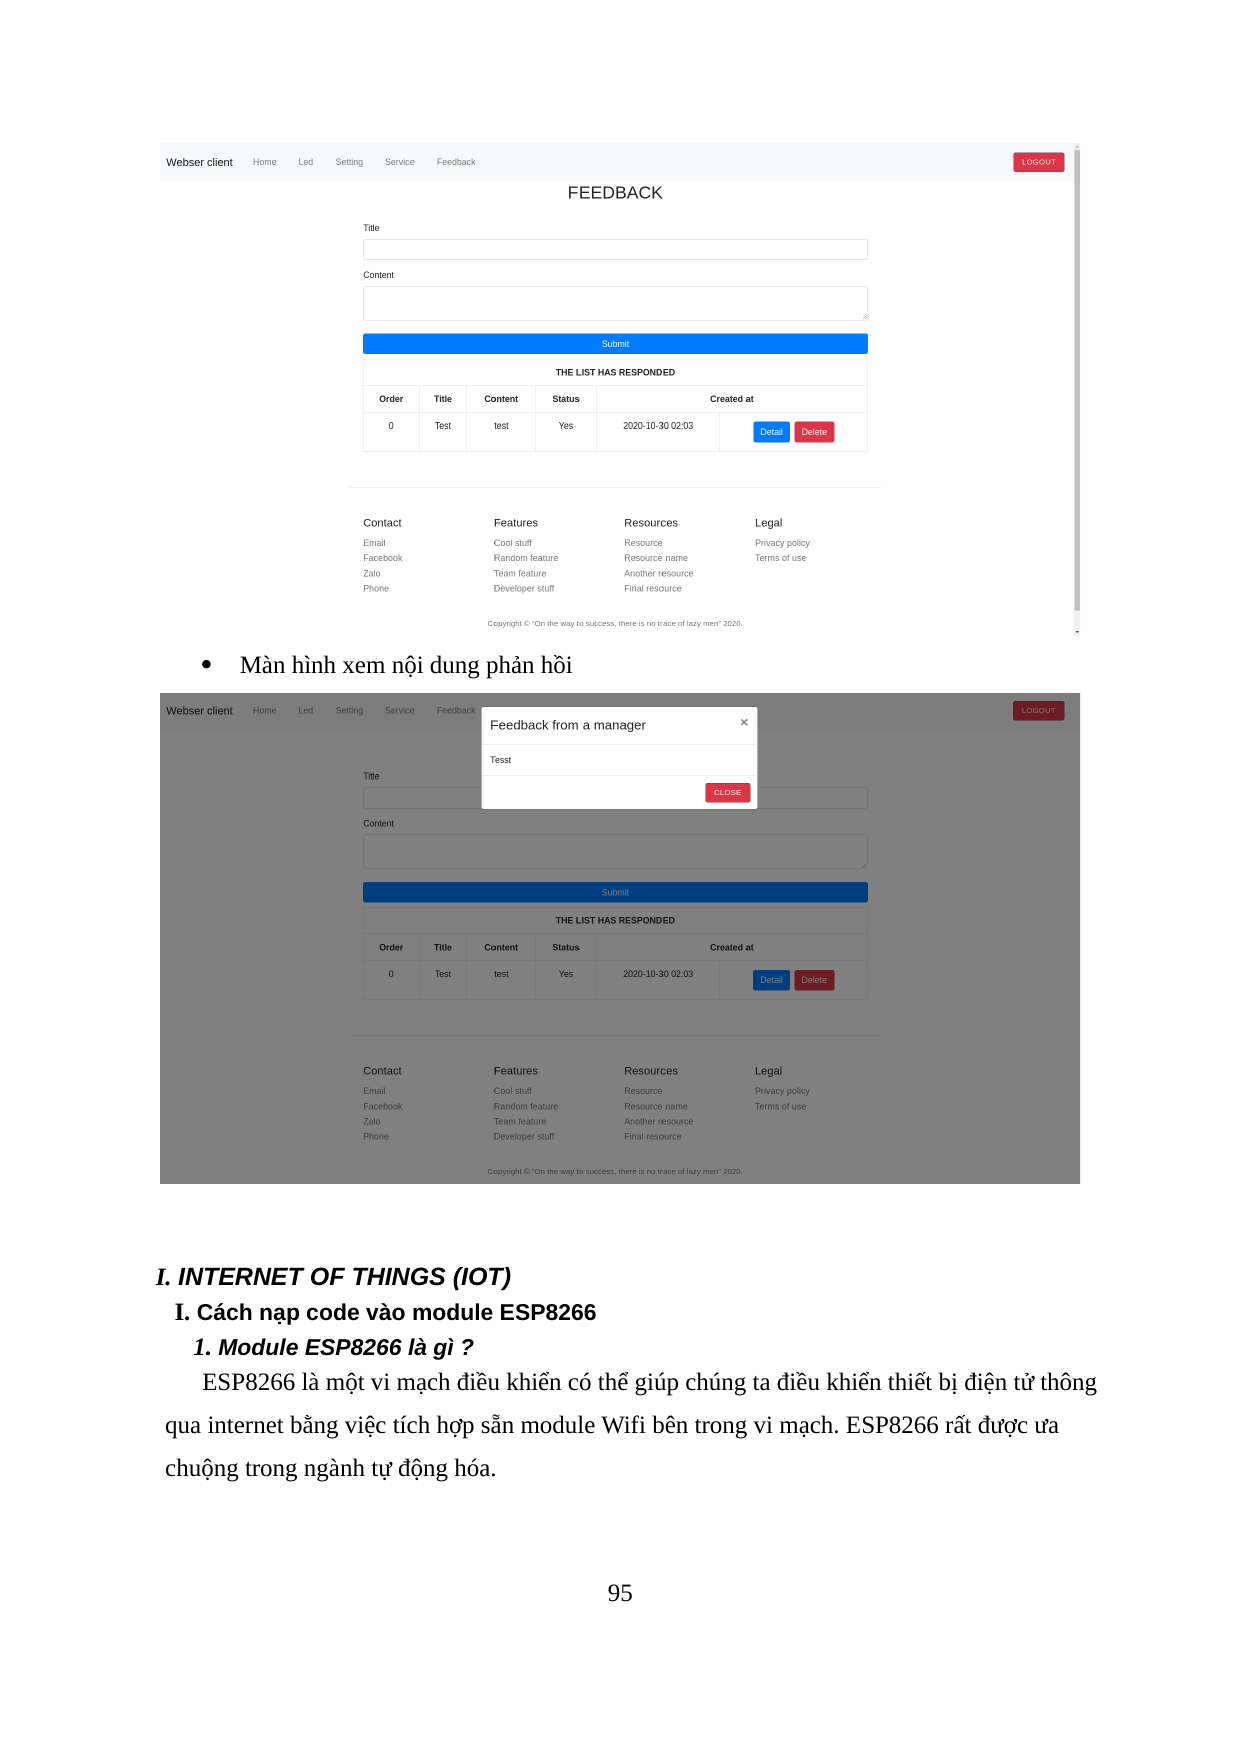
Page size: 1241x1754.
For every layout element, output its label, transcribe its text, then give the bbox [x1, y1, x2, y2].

subtitle Module ESP8266 là gì ? [156, 1332, 1122, 1361]
text ESP8266 là một vi mạch điều khiển có thể giúp chúng ta điều khiển thiết bị điện tử thông qua internet bằng việc tích hợp sẵn module Wifi bên trong vi mạch. ESP8266 rất được ưa chuộng trong ngành tự động hóa. [118, 1367, 1122, 1482]
picture [160, 143, 1081, 636]
subtitle INTERNET OF THINGS (IOT) [156, 1262, 1122, 1291]
subtitle Cách nạp code vào module ESP8266 [156, 1297, 1122, 1326]
picture [160, 693, 1081, 1184]
